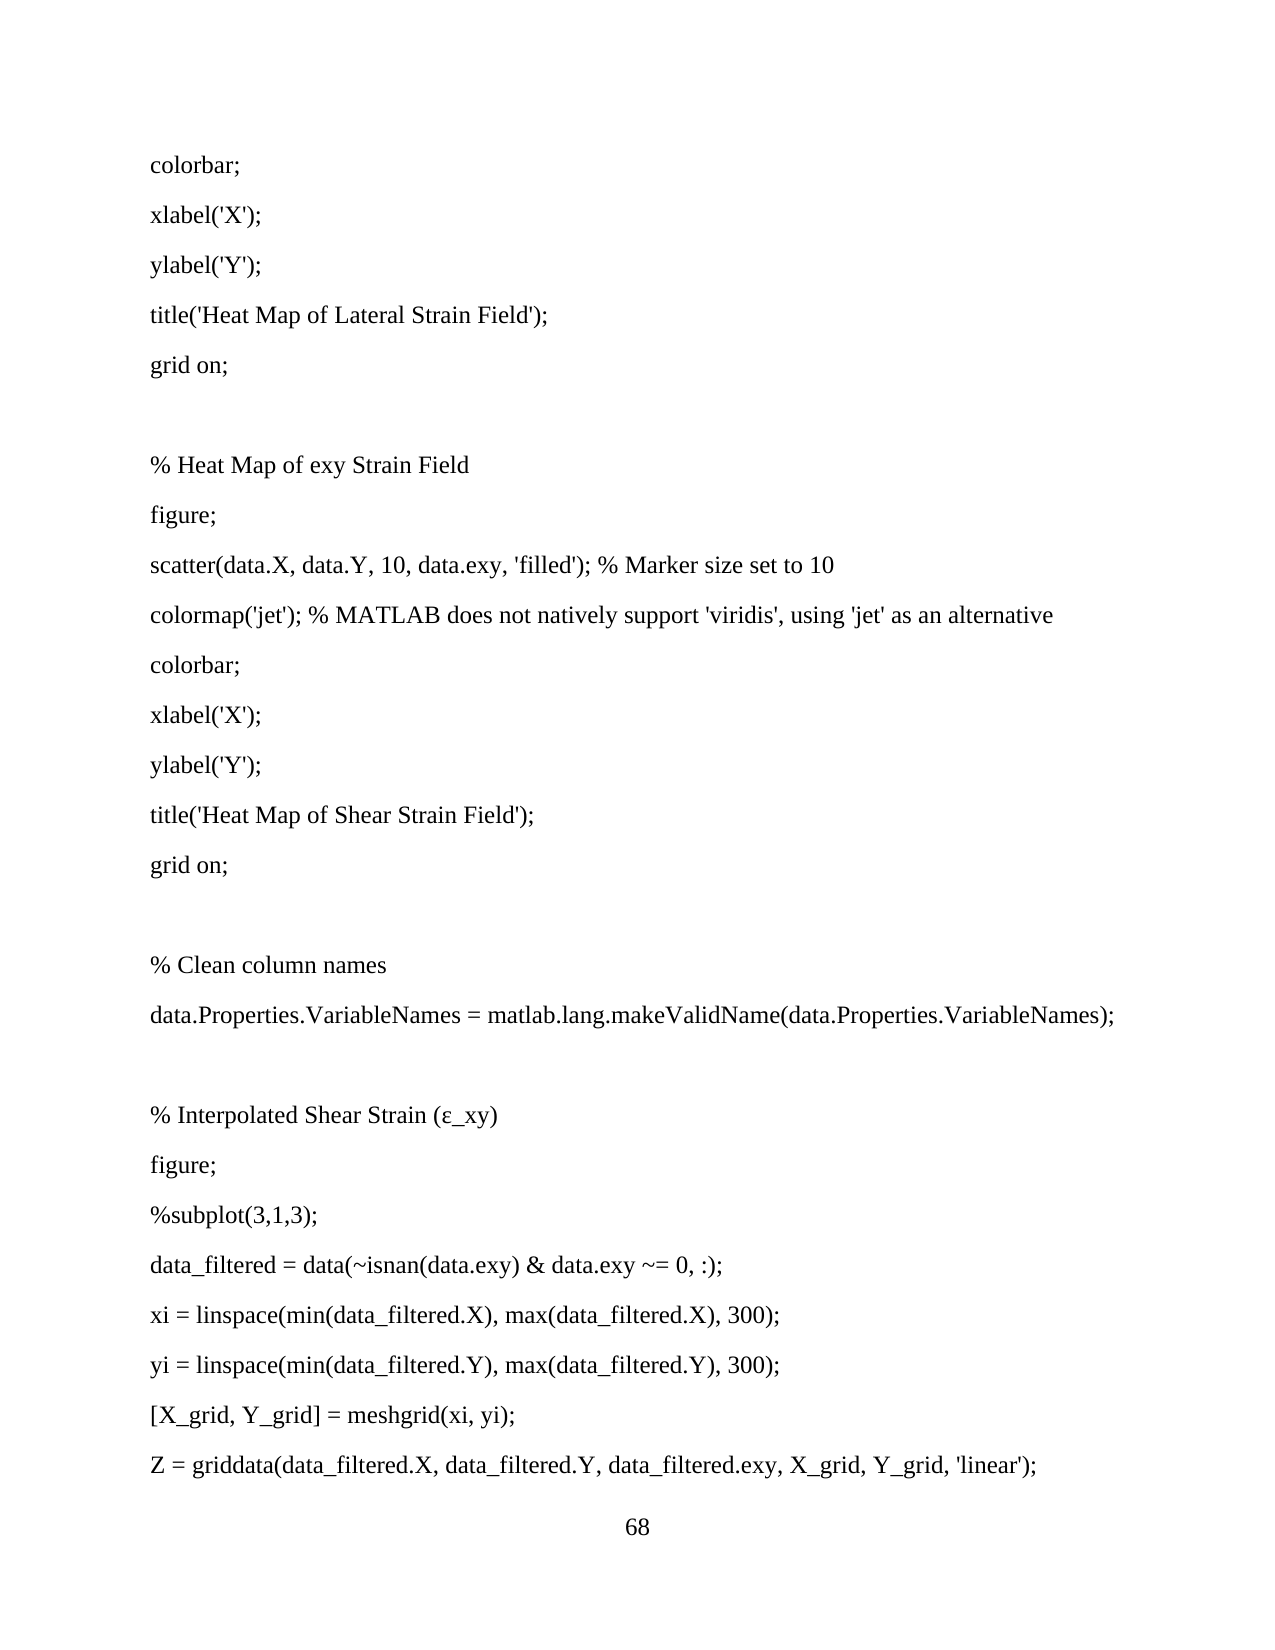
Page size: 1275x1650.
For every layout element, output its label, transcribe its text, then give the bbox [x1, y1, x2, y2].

text figure; [150, 1150, 1125, 1179]
text %subplot(3,1,3); [150, 1200, 1125, 1229]
text Z = griddata(data_filtered.X, data_filtered.Y, data_filtered.exy, X_grid, Y_grid, 'linear'); [150, 1450, 1125, 1479]
text grid on; [150, 850, 1125, 879]
text colorbar; [150, 650, 1125, 679]
text % Interpolated Shear Strain (ε_xy) [150, 1100, 1125, 1129]
text xlabel('X'); [150, 200, 1125, 229]
text xlabel('X'); [150, 700, 1125, 729]
text grid on; [150, 350, 1125, 379]
text data_filtered = data(~isnan(data.exy) & data.exy ~= 0, :); [150, 1250, 1125, 1279]
text % Clean column names [150, 950, 1125, 979]
text xi = linspace(min(data_filtered.X), max(data_filtered.X), 300); [150, 1300, 1125, 1329]
text % Heat Map of exy Strain Field [150, 450, 1125, 479]
text data.Properties.VariableNames = matlab.lang.makeValidName(data.Properties.VariableNames); [150, 1000, 1125, 1029]
text title('Heat Map of Lateral Strain Field'); [150, 300, 1125, 329]
text title('Heat Map of Shear Strain Field'); [150, 800, 1125, 829]
text ylabel('Y'); [150, 250, 1125, 279]
text colorbar; [150, 150, 1125, 179]
text colormap('jet'); % MATLAB does not natively support 'viridis', using 'jet' as an alternative [150, 600, 1125, 629]
text ylabel('Y'); [150, 750, 1125, 779]
text figure; [150, 500, 1125, 529]
text [X_grid, Y_grid] = meshgrid(xi, yi); [150, 1400, 1125, 1429]
text scatter(data.X, data.Y, 10, data.exy, 'filled'); % Marker size set to 10 [150, 550, 1125, 579]
text yi = linspace(min(data_filtered.Y), max(data_filtered.Y), 300); [150, 1350, 1125, 1379]
